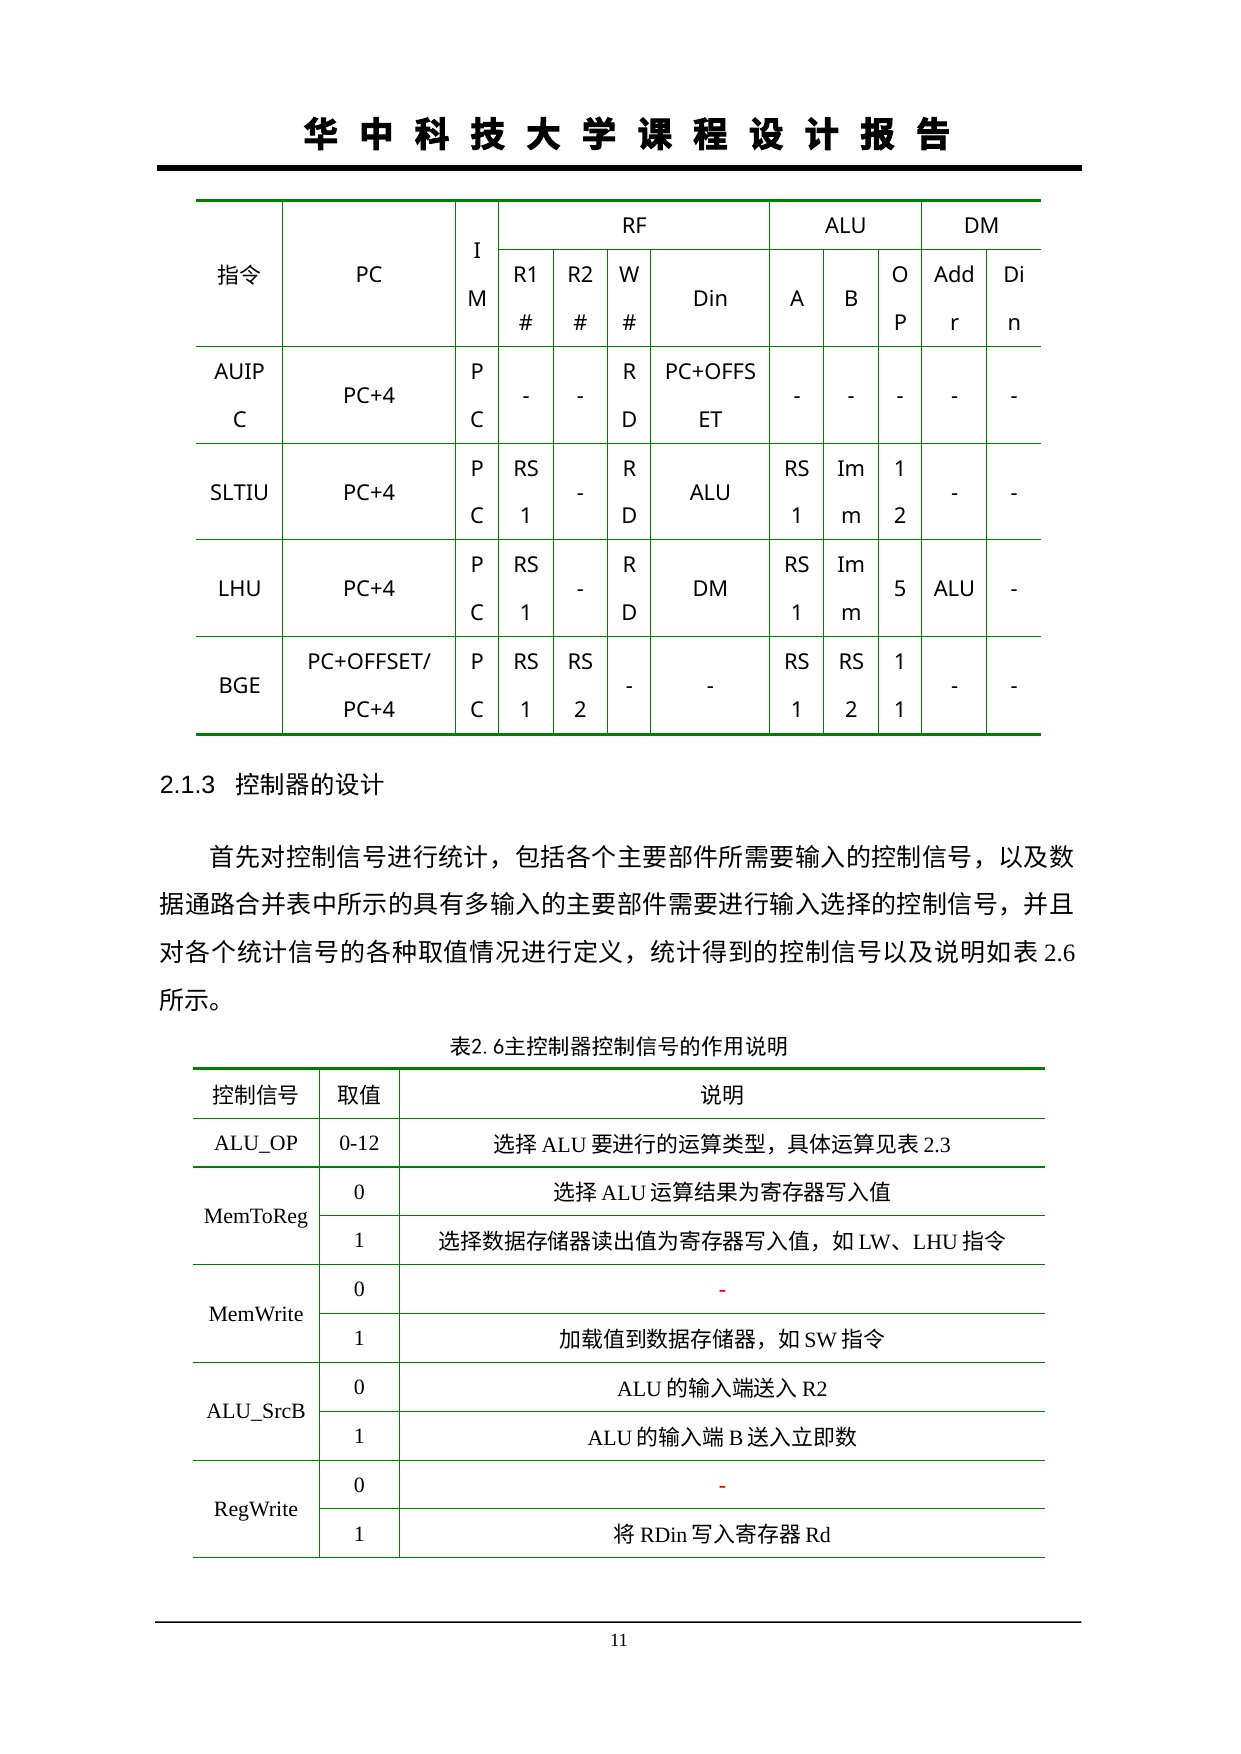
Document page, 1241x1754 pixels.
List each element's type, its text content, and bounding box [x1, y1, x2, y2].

table_header ALU [770, 202, 921, 249]
table_header DM [922, 202, 1041, 249]
table_cell OP [879, 250, 921, 346]
table_cell PC [456, 347, 498, 443]
table_cell R1# [499, 250, 553, 346]
table_cell - [554, 347, 607, 443]
table_cell 5 [879, 540, 921, 636]
table_cell A [770, 250, 823, 346]
table_cell RD [608, 540, 650, 636]
table_cell RS1 [770, 540, 823, 636]
table_cell 12 [879, 444, 921, 539]
table_cell Imm [824, 540, 878, 636]
table_cell AUIPC [196, 347, 282, 443]
table_cell 0 [320, 1265, 399, 1313]
table_cell PC+OFFSET [651, 347, 769, 443]
table_header 说明 [400, 1070, 1045, 1117]
table_cell 1 [320, 1216, 399, 1264]
table_cell PC [456, 540, 498, 636]
table_cell 0 [320, 1461, 399, 1508]
table_cell - [987, 540, 1041, 636]
table_cell W# [608, 250, 650, 346]
table_cell RS1 [770, 637, 823, 733]
table_cell 0-12 [320, 1119, 399, 1166]
table_cell 将RDin写入寄存器Rd [400, 1509, 1045, 1557]
table_cell SLTIU [196, 444, 282, 539]
table_cell 11 [879, 637, 921, 733]
table_cell 加载值到数据存储器，如SW指令 [400, 1314, 1045, 1362]
table_cell ALU的输入端送入R2 [400, 1363, 1045, 1411]
table_cell RD [608, 444, 650, 539]
table_cell 1 [320, 1314, 399, 1362]
table_cell - [400, 1461, 1045, 1508]
table_cell - [554, 444, 607, 539]
table_cell DM [651, 540, 769, 636]
table_cell 1 [320, 1509, 399, 1557]
table_cell R2# [554, 250, 607, 346]
table_cell ALU_SrcB [193, 1363, 319, 1459]
table_cell - [824, 347, 878, 443]
table_cell - [987, 444, 1041, 539]
table_cell ALU [651, 444, 769, 539]
table_cell - [608, 637, 650, 733]
table_cell PC+OFFSET/PC+4 [283, 637, 455, 733]
table_cell ALU_OP [193, 1119, 319, 1166]
table_cell RS1 [499, 637, 553, 733]
table_cell - [651, 637, 769, 733]
table_cell - [922, 347, 986, 443]
table_cell - [499, 347, 553, 443]
table_cell PC+4 [283, 444, 455, 539]
table_cell - [987, 637, 1041, 733]
table_header IM [456, 202, 498, 346]
table_cell - [400, 1265, 1045, 1313]
table_cell - [879, 347, 921, 443]
table_cell B [824, 250, 878, 346]
table_cell PC [456, 444, 498, 539]
table_header 取值 [320, 1070, 399, 1117]
table_cell - [770, 347, 823, 443]
table_cell ALU [922, 540, 986, 636]
table_cell Din [987, 250, 1041, 346]
table_cell RegWrite [193, 1461, 319, 1557]
table_cell 0 [320, 1168, 399, 1215]
table_cell RS1 [770, 444, 823, 539]
table_cell Imm [824, 444, 878, 539]
table_cell - [987, 347, 1041, 443]
table_cell Din [651, 250, 769, 346]
table_cell MemWrite [193, 1265, 319, 1362]
table_cell PC [456, 637, 498, 733]
table_cell RS1 [499, 444, 553, 539]
table_cell LHU [196, 540, 282, 636]
table_cell RS2 [824, 637, 878, 733]
table_cell PC+4 [283, 540, 455, 636]
table_header RF [499, 202, 769, 249]
table_cell - [922, 637, 986, 733]
table_cell RD [608, 347, 650, 443]
table_header PC [283, 202, 455, 346]
table_cell 1 [320, 1412, 399, 1459]
table_cell - [554, 540, 607, 636]
table_cell ALU的输入端B送入立即数 [400, 1412, 1045, 1459]
table_cell 选择ALU运算结果为寄存器写入值 [400, 1168, 1045, 1215]
table_cell 0 [320, 1363, 399, 1411]
table_cell RS2 [554, 637, 607, 733]
table_header 指令 [196, 202, 282, 346]
table_header 控制信号 [193, 1070, 319, 1117]
table_cell RS1 [499, 540, 553, 636]
table_cell Addr [922, 250, 986, 346]
table_cell MemToReg [193, 1168, 319, 1264]
table_cell - [922, 444, 986, 539]
table_cell 选择数据存储器读出值为寄存器写入值，如LW、LHU指令 [400, 1216, 1045, 1264]
table_cell BGE [196, 637, 282, 733]
subtitle 控制器的设计 [159, 760, 1078, 807]
table_cell PC+4 [283, 347, 455, 443]
